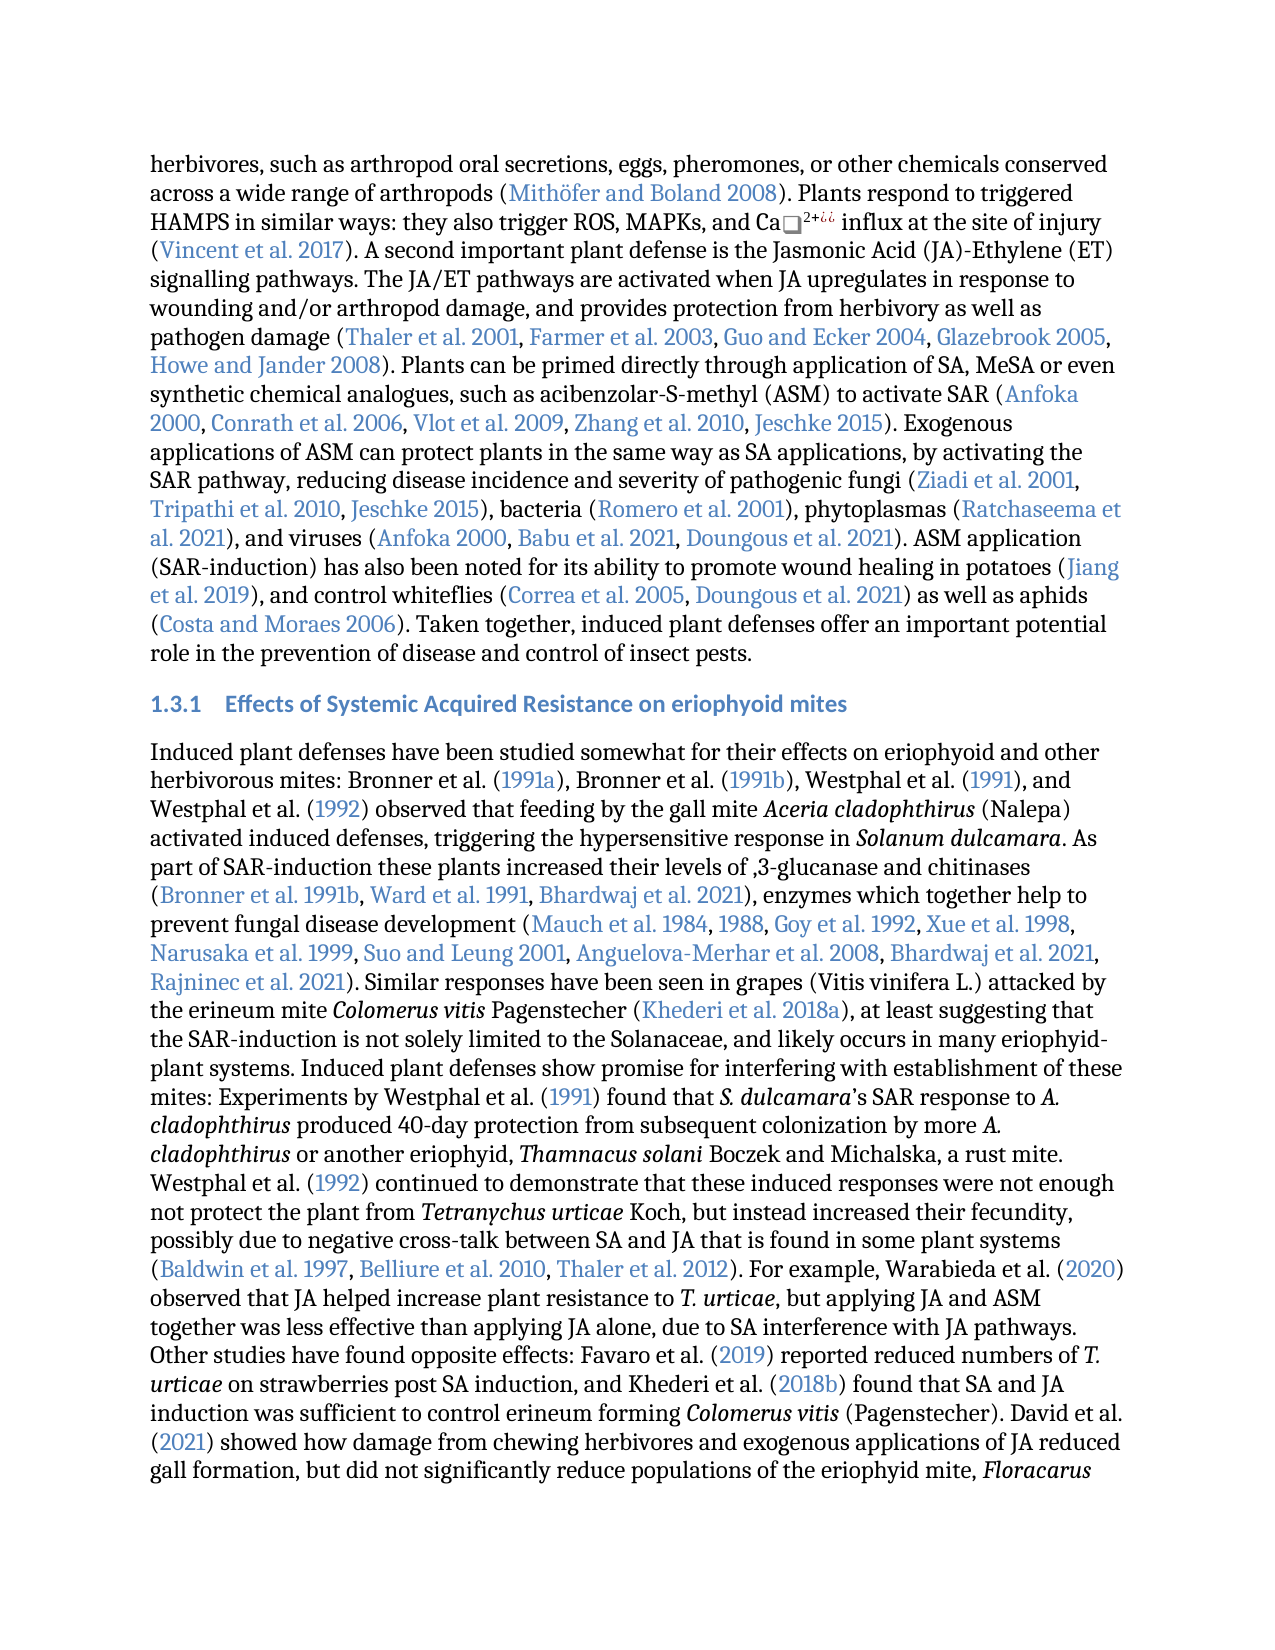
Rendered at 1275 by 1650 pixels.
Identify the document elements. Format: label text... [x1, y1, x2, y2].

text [150, 150, 1125, 667]
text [150, 738, 1125, 1485]
subtitle 1.3.1 Effects of Systemic Acquired Resistance on eriophyoid mites [150, 688, 1125, 719]
